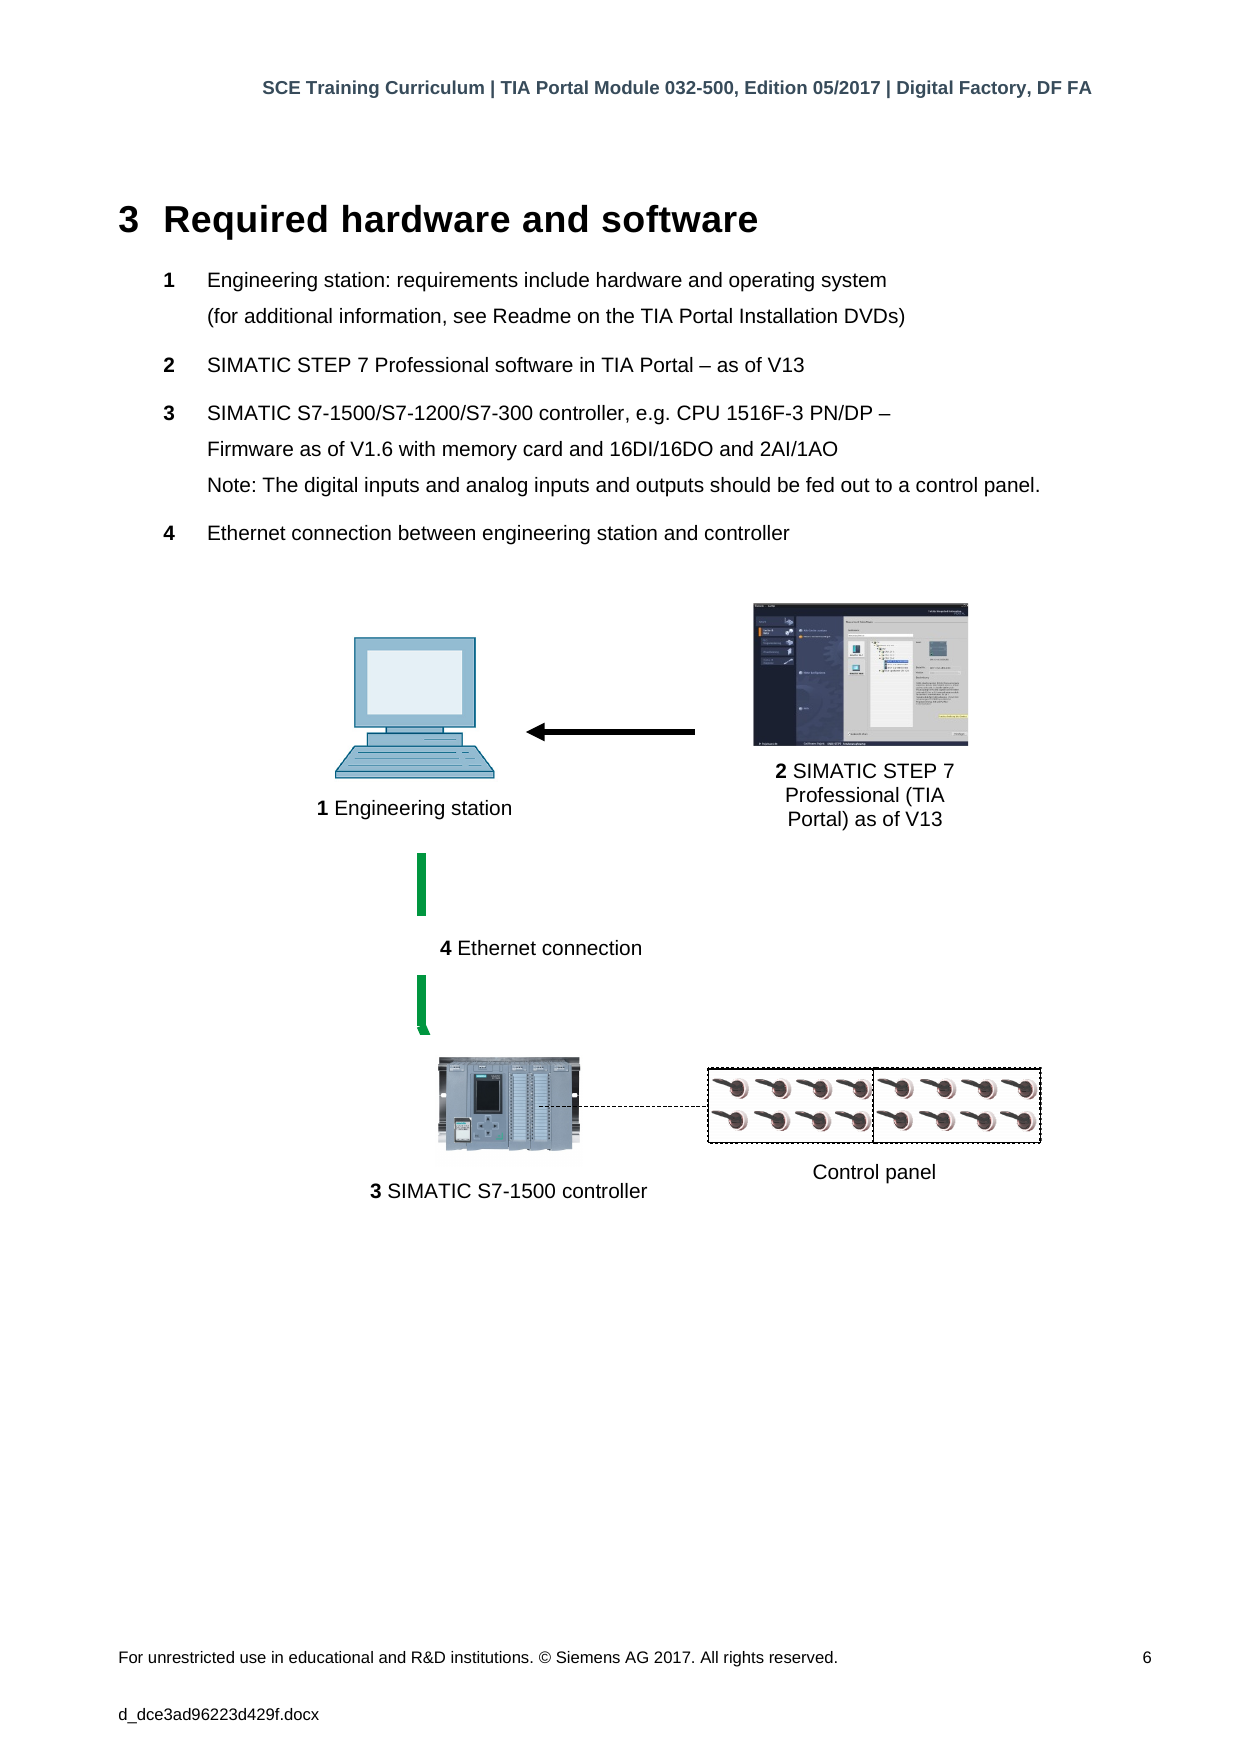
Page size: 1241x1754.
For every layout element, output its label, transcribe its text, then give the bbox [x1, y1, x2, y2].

picture [329, 612, 500, 784]
picture [753, 603, 969, 746]
text 4 Ethernet connection between engineering station and controller [163, 521, 1092, 545]
text 3 SIMATIC S7-1500/S7-1200/S7-300 controller, e.g. CPU 1516F-3 PN/DP – Firmware as of V1.6 with memory card and 16DI/16DO and 2AI/1AO Note: The digital inputs and analog inputs and outputs should be fed out to a control panel. [163, 401, 1092, 497]
text 2 SIMATIC STEP 7 Professional software in TIA Portal – as of V13 [163, 352, 1092, 376]
text 1 Engineering station: requirements include hardware and operating system (for additional information, see Readme on the TIA Portal Installation DVDs) [163, 268, 1092, 328]
subtitle Required hardware and software [118, 198, 1092, 241]
picture [435, 1055, 583, 1167]
